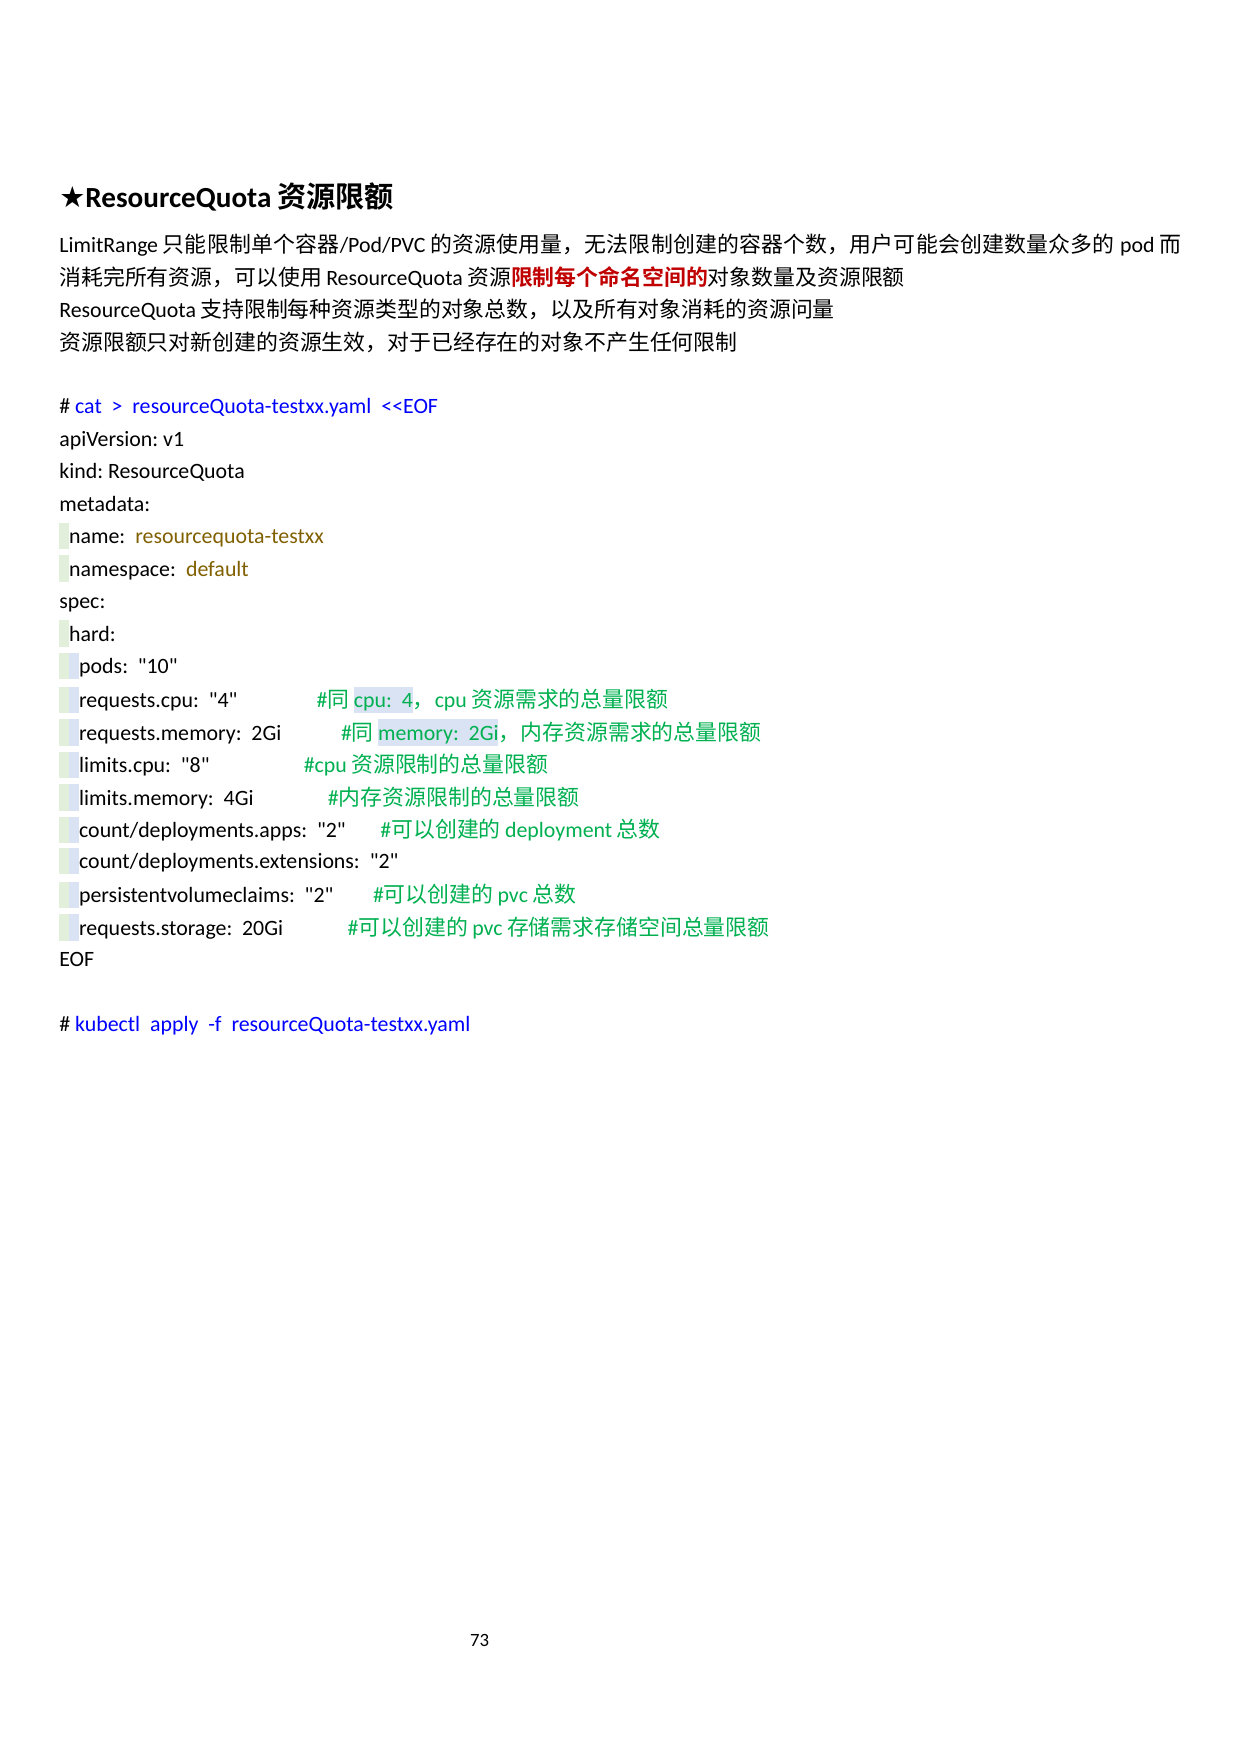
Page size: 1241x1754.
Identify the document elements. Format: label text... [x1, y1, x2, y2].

text pods: "10" [59, 649, 1181, 682]
text apiVersion: v1 [59, 422, 1181, 454]
text namespace: default [59, 552, 1181, 584]
text ★ResourceQuota资源限额 [59, 162, 1181, 227]
text requests.storage: 20Gi #可以创建的pvc存储需求存储空间总量限额 [59, 909, 1181, 942]
text ResourceQuota支持限制每种资源类型的对象总数，以及所有对象消耗的资源问量 [59, 292, 1181, 324]
text kind: ResourceQuota [59, 454, 1181, 487]
text EOF [59, 942, 1181, 974]
text count/deployments.apps: "2" #可以创建的deployment总数 [59, 812, 1181, 844]
text LimitRange只能限制单个容器/Pod/PVC的资源使用量，无法限制创建的容器个数，用户可能会创建数量众多的pod而消耗完所有资源，可以使用ResourceQuota资源限制每个命名空间的对象数量及资源限额 [59, 227, 1181, 292]
text limits.memory: 4Gi #内存资源限制的总量限额 [59, 779, 1181, 812]
text hard: [59, 617, 1181, 649]
text requests.memory: 2Gi #同memory: 2Gi，内存资源需求的总量限额 [59, 714, 1181, 747]
text persistentvolumeclaims: "2" #可以创建的pvc总数 [59, 877, 1181, 909]
text metadata: [59, 487, 1181, 519]
text requests.cpu: "4" #同cpu: 4，cpu资源需求的总量限额 [59, 682, 1181, 714]
text # kubectl apply -f resourceQuota-testxx.yaml [59, 1007, 1181, 1039]
text count/deployments.extensions: "2" [59, 844, 1181, 877]
text limits.cpu: "8" #cpu资源限制的总量限额 [59, 747, 1181, 779]
text name: resourcequota-testxx [59, 519, 1181, 552]
text spec: [59, 584, 1181, 617]
text 资源限额只对新创建的资源生效，对于已经存在的对象不产生任何限制 [59, 324, 1181, 357]
text # cat > resourceQuota-testxx.yaml <<EOF [59, 389, 1181, 422]
